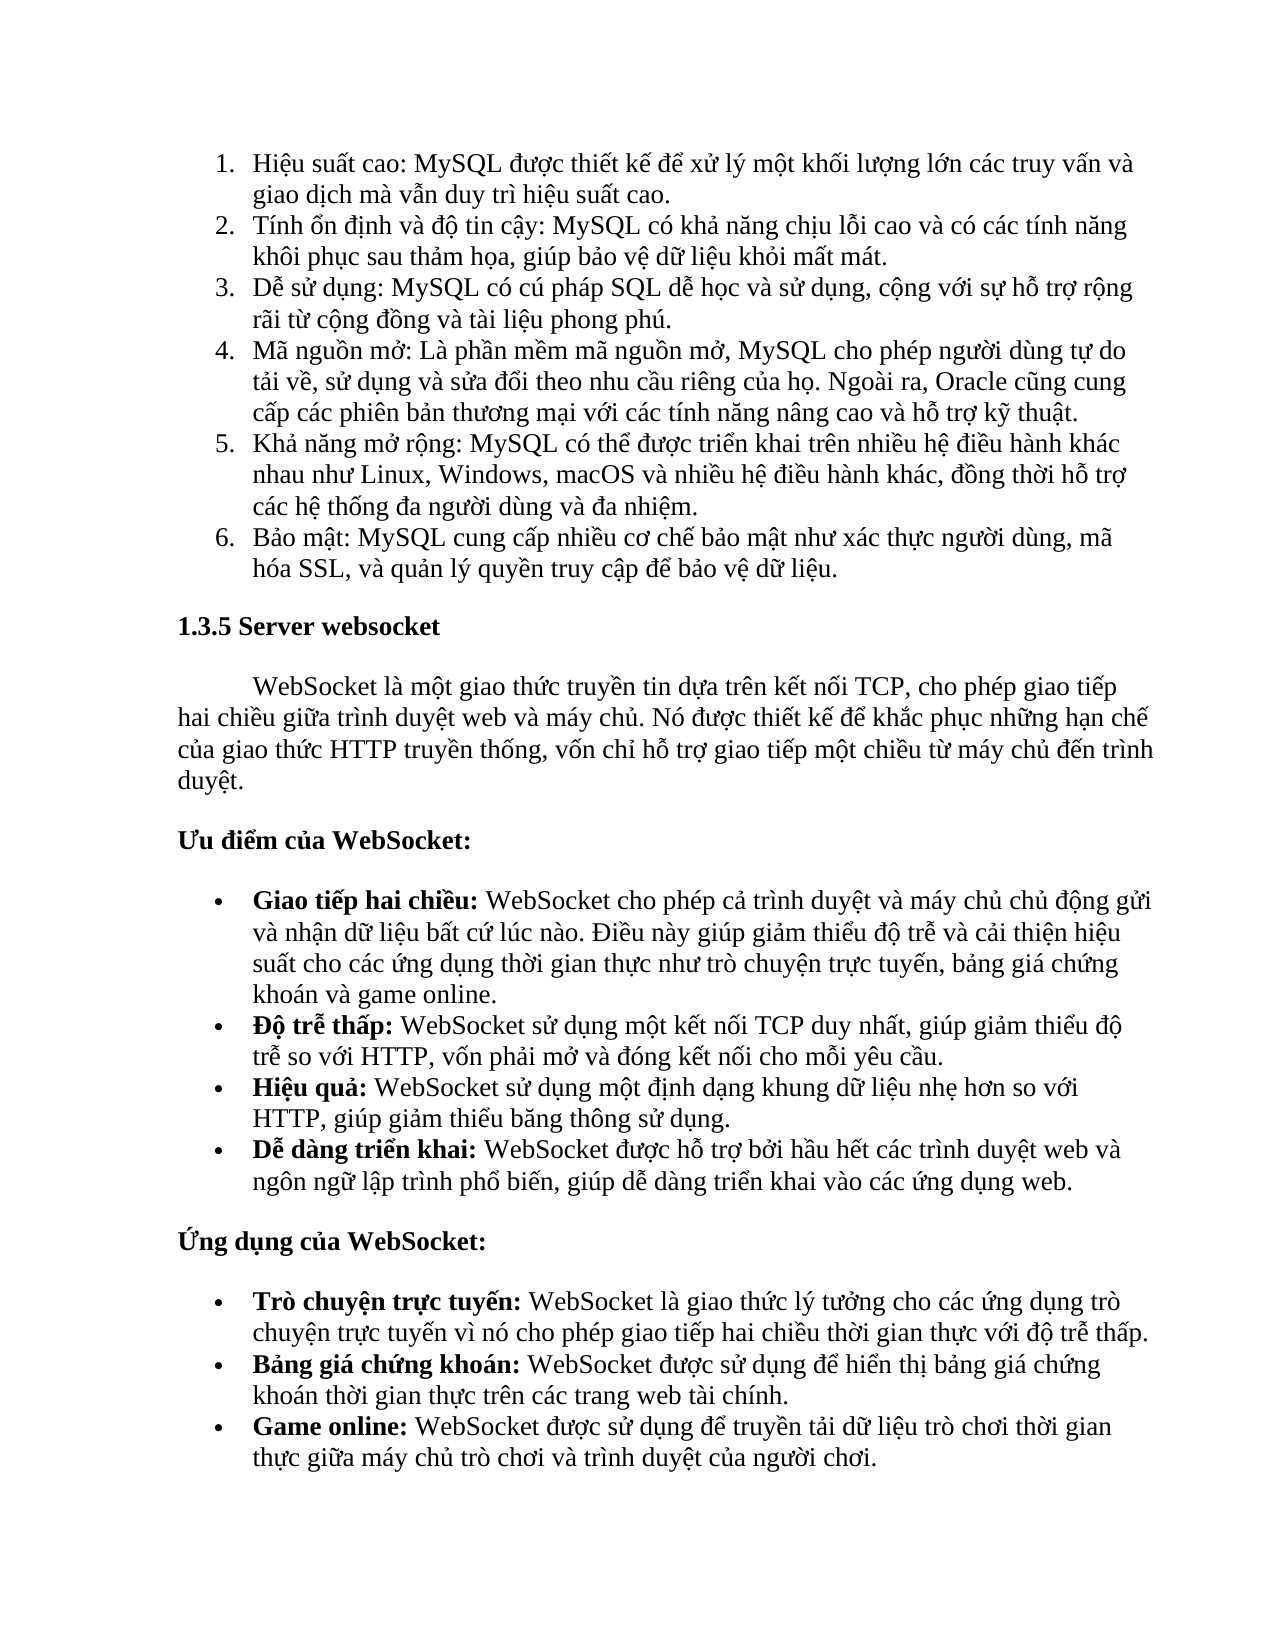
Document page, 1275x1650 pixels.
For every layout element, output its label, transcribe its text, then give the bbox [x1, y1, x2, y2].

list Hiệu suất cao: MySQL được thiết kế để xử lý một khối lượng lớn các truy vấn và giao dịch mà vẫn duy trì hiệu suất cao. [215, 147, 1156, 209]
subtitle 1.3.5 Server websocket [177, 610, 1156, 641]
list Tính ổn định và độ tin cậy: MySQL có khả năng chịu lỗi cao và có các tính năng khôi phục sau thảm họa, giúp bảo vệ dữ liệu khỏi mất mát. [215, 209, 1156, 272]
list Mã nguồn mở: Là phần mềm mã nguồn mở, MySQL cho phép người dùng tự do tải về, sử dụng và sửa đổi theo nhu cầu riêng của họ. Ngoài ra, Oracle cũng cung cấp các phiên bản thương mại với các tính năng nâng cao và hỗ trợ kỹ thuật. [215, 334, 1156, 427]
list Giao tiếp hai chiều: WebSocket cho phép cả trình duyệt và máy chủ chủ động gửi và nhận dữ liệu bất cứ lúc nào. Điều này giúp giảm thiểu độ trễ và cải thiện hiệu suất cho các ứng dụng thời gian thực như trò chuyện trực tuyến, bảng giá chứng khoán và game online. [215, 884, 1156, 1009]
list Dễ sử dụng: MySQL có cú pháp SQL dễ học và sử dụng, cộng với sự hỗ trợ rộng rãi từ cộng đồng và tài liệu phong phú. [215, 272, 1156, 334]
text WebSocket là một giao thức truyền tin dựa trên kết nối TCP, cho phép giao tiếp hai chiều giữa trình duyệt web và máy chủ. Nó được thiết kế để khắc phục những hạn chế của giao thức HTTP truyền thống, vốn chỉ hỗ trợ giao tiếp một chiều từ máy chủ đến trình duyệt. [177, 670, 1156, 795]
list Dễ dàng triển khai: WebSocket được hỗ trợ bởi hầu hết các trình duyệt web và ngôn ngữ lập trình phổ biến, giúp dễ dàng triển khai vào các ứng dụng web. [215, 1134, 1156, 1196]
list Khả năng mở rộng: MySQL có thể được triển khai trên nhiều hệ điều hành khác nhau như Linux, Windows, macOS và nhiều hệ điều hành khác, đồng thời hỗ trợ các hệ thống đa người dùng và đa nhiệm. [215, 427, 1156, 521]
text Ứng dụng của WebSocket: [177, 1225, 1156, 1256]
list Game online: WebSocket được sử dụng để truyền tải dữ liệu trò chơi thời gian thực giữa máy chủ trò chơi và trình duyệt của người chơi. [215, 1410, 1156, 1472]
list Hiệu quả: WebSocket sử dụng một định dạng khung dữ liệu nhẹ hơn so với HTTP, giúp giảm thiểu băng thông sử dụng. [215, 1071, 1156, 1134]
text Ưu điểm của WebSocket: [177, 824, 1156, 855]
list Bảo mật: MySQL cung cấp nhiều cơ chế bảo mật như xác thực người dùng, mã hóa SSL, và quản lý quyền truy cập để bảo vệ dữ liệu. [215, 521, 1156, 583]
list Trò chuyện trực tuyến: WebSocket là giao thức lý tưởng cho các ứng dụng trò chuyện trực tuyến vì nó cho phép giao tiếp hai chiều thời gian thực với độ trễ thấp. [215, 1285, 1156, 1348]
list Bảng giá chứng khoán: WebSocket được sử dụng để hiển thị bảng giá chứng khoán thời gian thực trên các trang web tài chính. [215, 1348, 1156, 1410]
list Độ trễ thấp: WebSocket sử dụng một kết nối TCP duy nhất, giúp giảm thiểu độ trễ so với HTTP, vốn phải mở và đóng kết nối cho mỗi yêu cầu. [215, 1009, 1156, 1071]
